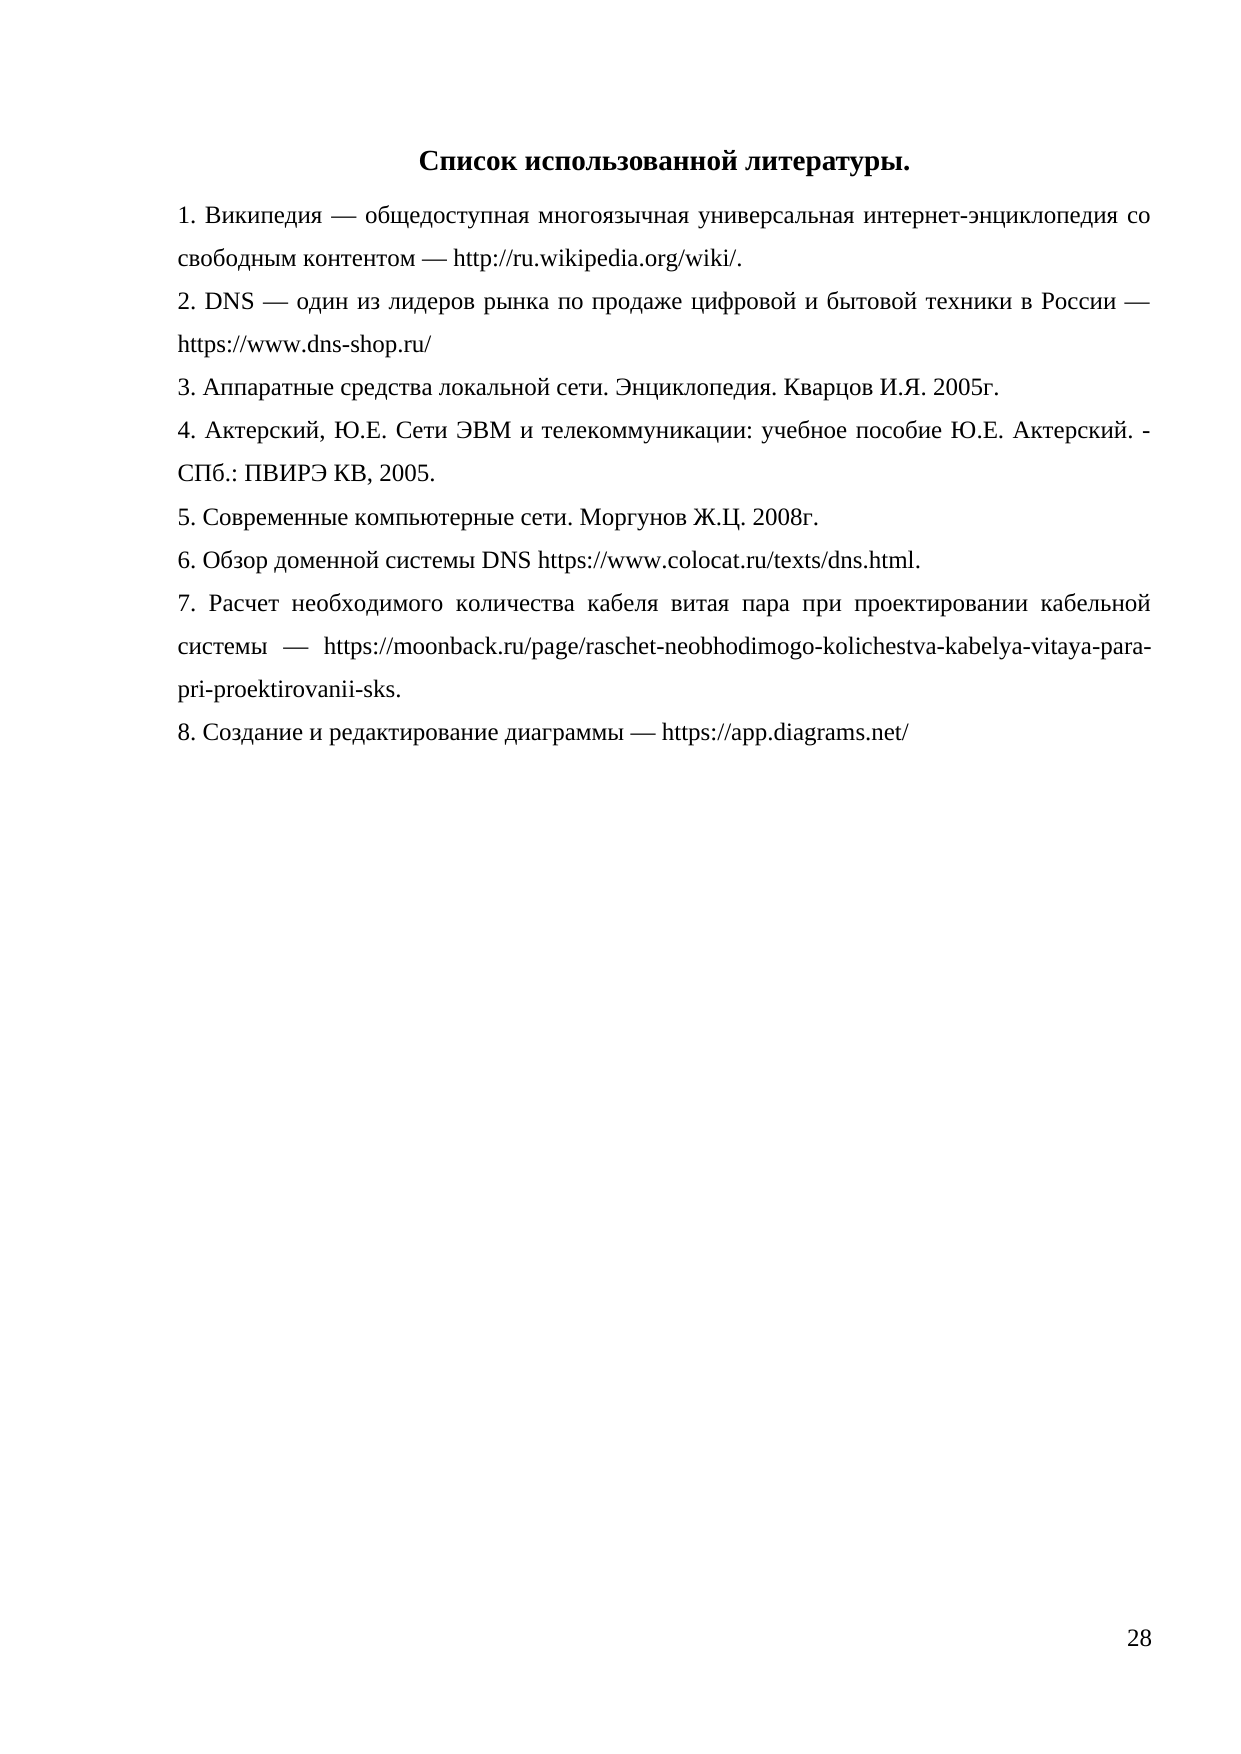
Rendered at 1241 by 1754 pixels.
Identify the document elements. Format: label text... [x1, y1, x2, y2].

text 2. DNS — один из лидеров рынка по продаже цифровой и бытовой техники в России — https://www.dns-shop.ru/ [177, 286, 1152, 358]
text 7. Расчет необходимого количества кабеля витая пара при проектировании кабельной системы — https://moonback.ru/page/raschet-neobhodimogo-kolichestva-kabelya-vitaya-para-pri-proektirovanii-sks. [177, 588, 1152, 703]
subtitle Список использованной литературы. [177, 143, 1152, 177]
text 1. Википедия — общедоступная многоязычная универсальная интернет-энциклопедия со свободным контентом — http://ru.wikipedia.org/wiki/. [177, 228, 1152, 272]
text 3. Аппаратные средства локальной сети. Энциклопедия. Кварцов И.Я. 2005г. [177, 372, 1152, 401]
text 5. Современные компьютерные сети. Моргунов Ж.Ц. 2008г. [177, 502, 1152, 530]
text 8. Создание и редактирование диаграммы — https://app.diagrams.net/ [655, 717, 1152, 746]
text 4. Актерский, Ю.Е. Сети ЭВМ и телекоммуникации: учебное пособие Ю.Е. Актерский. - СПб.: ПВИРЭ КВ, 2005. [177, 415, 1152, 487]
text 8. Создание и редактирование диаграммы — https://app.diagrams.net/ [177, 717, 624, 746]
text 6. Обзор доменной системы DNS https://www.colocat.ru/texts/dns.html. [177, 545, 1152, 573]
